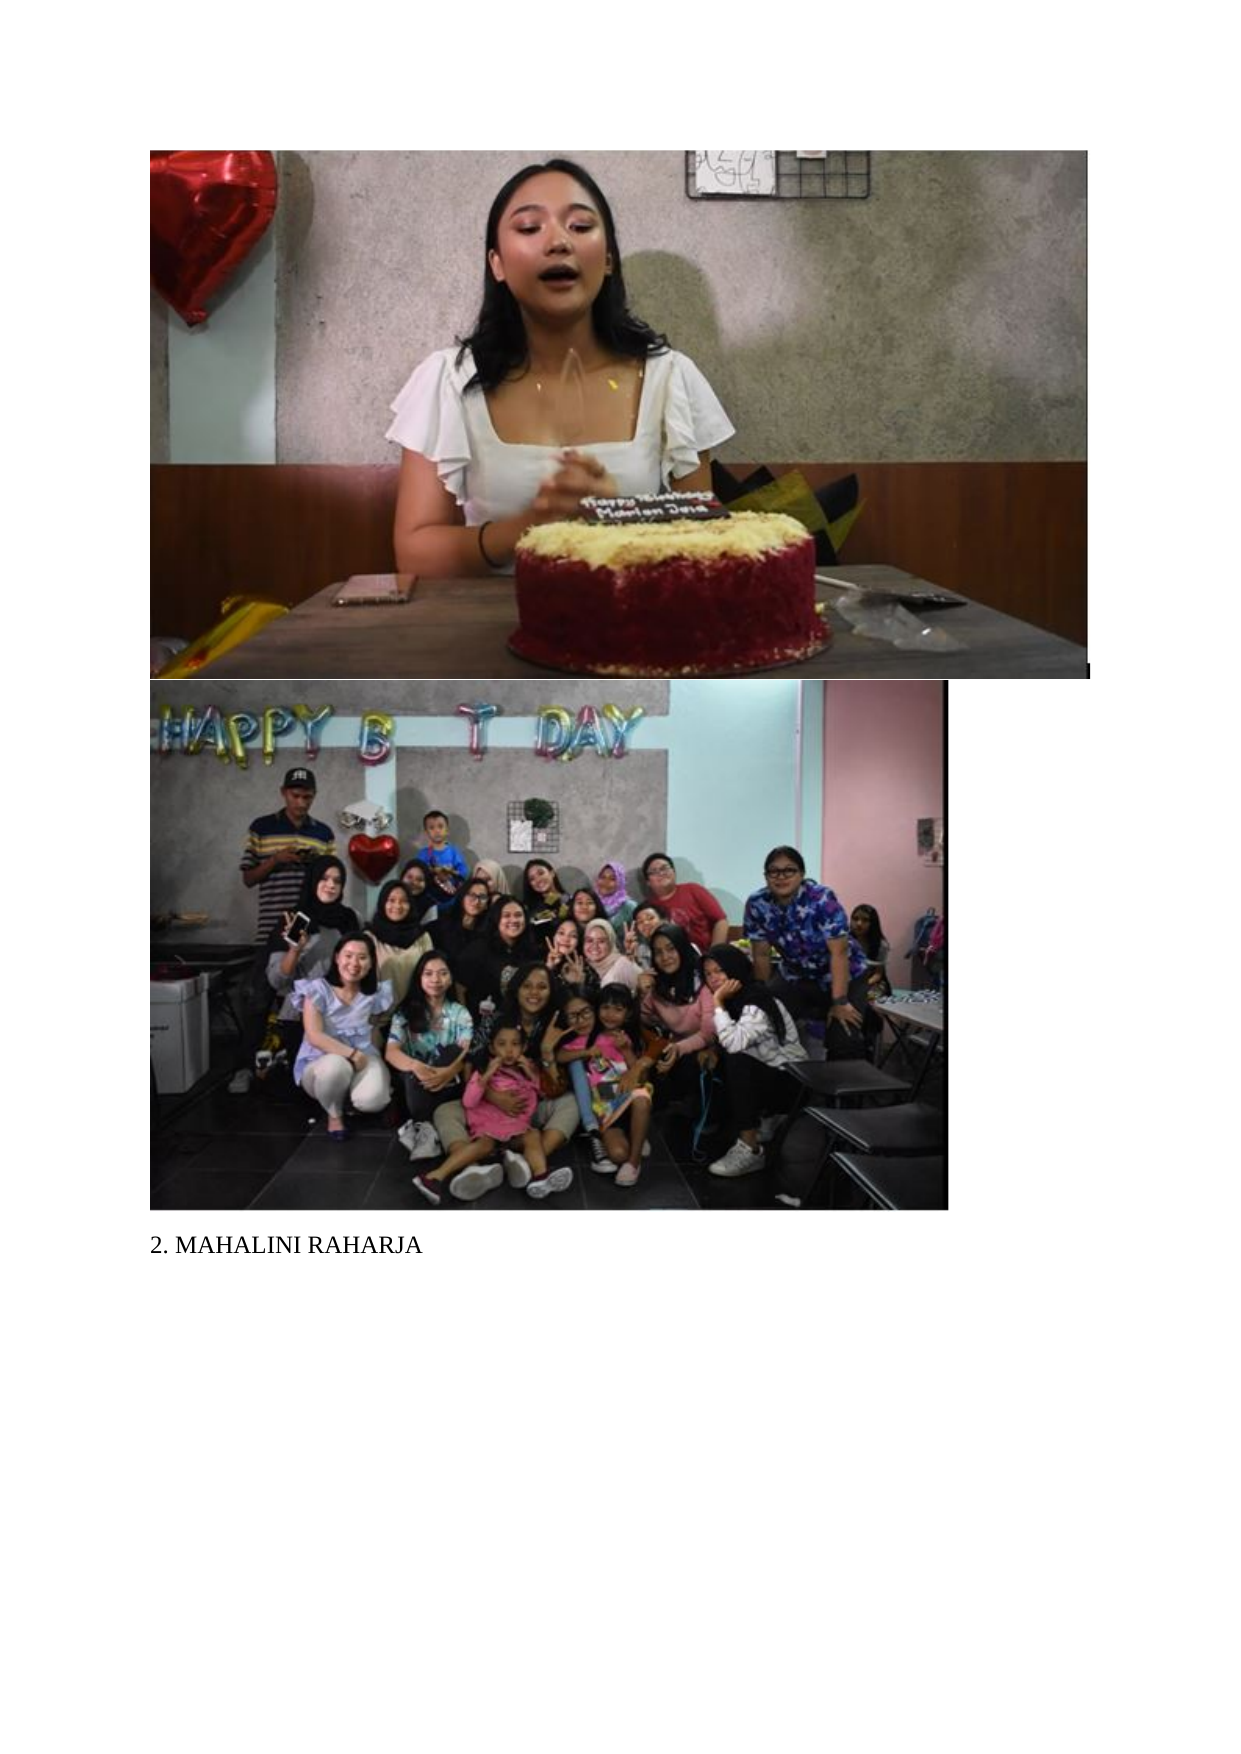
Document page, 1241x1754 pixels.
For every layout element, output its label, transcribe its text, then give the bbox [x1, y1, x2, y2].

text 2. MAHALINI RAHARJA [150, 1231, 1090, 1259]
picture [150, 680, 949, 1212]
picture [150, 150, 1091, 679]
